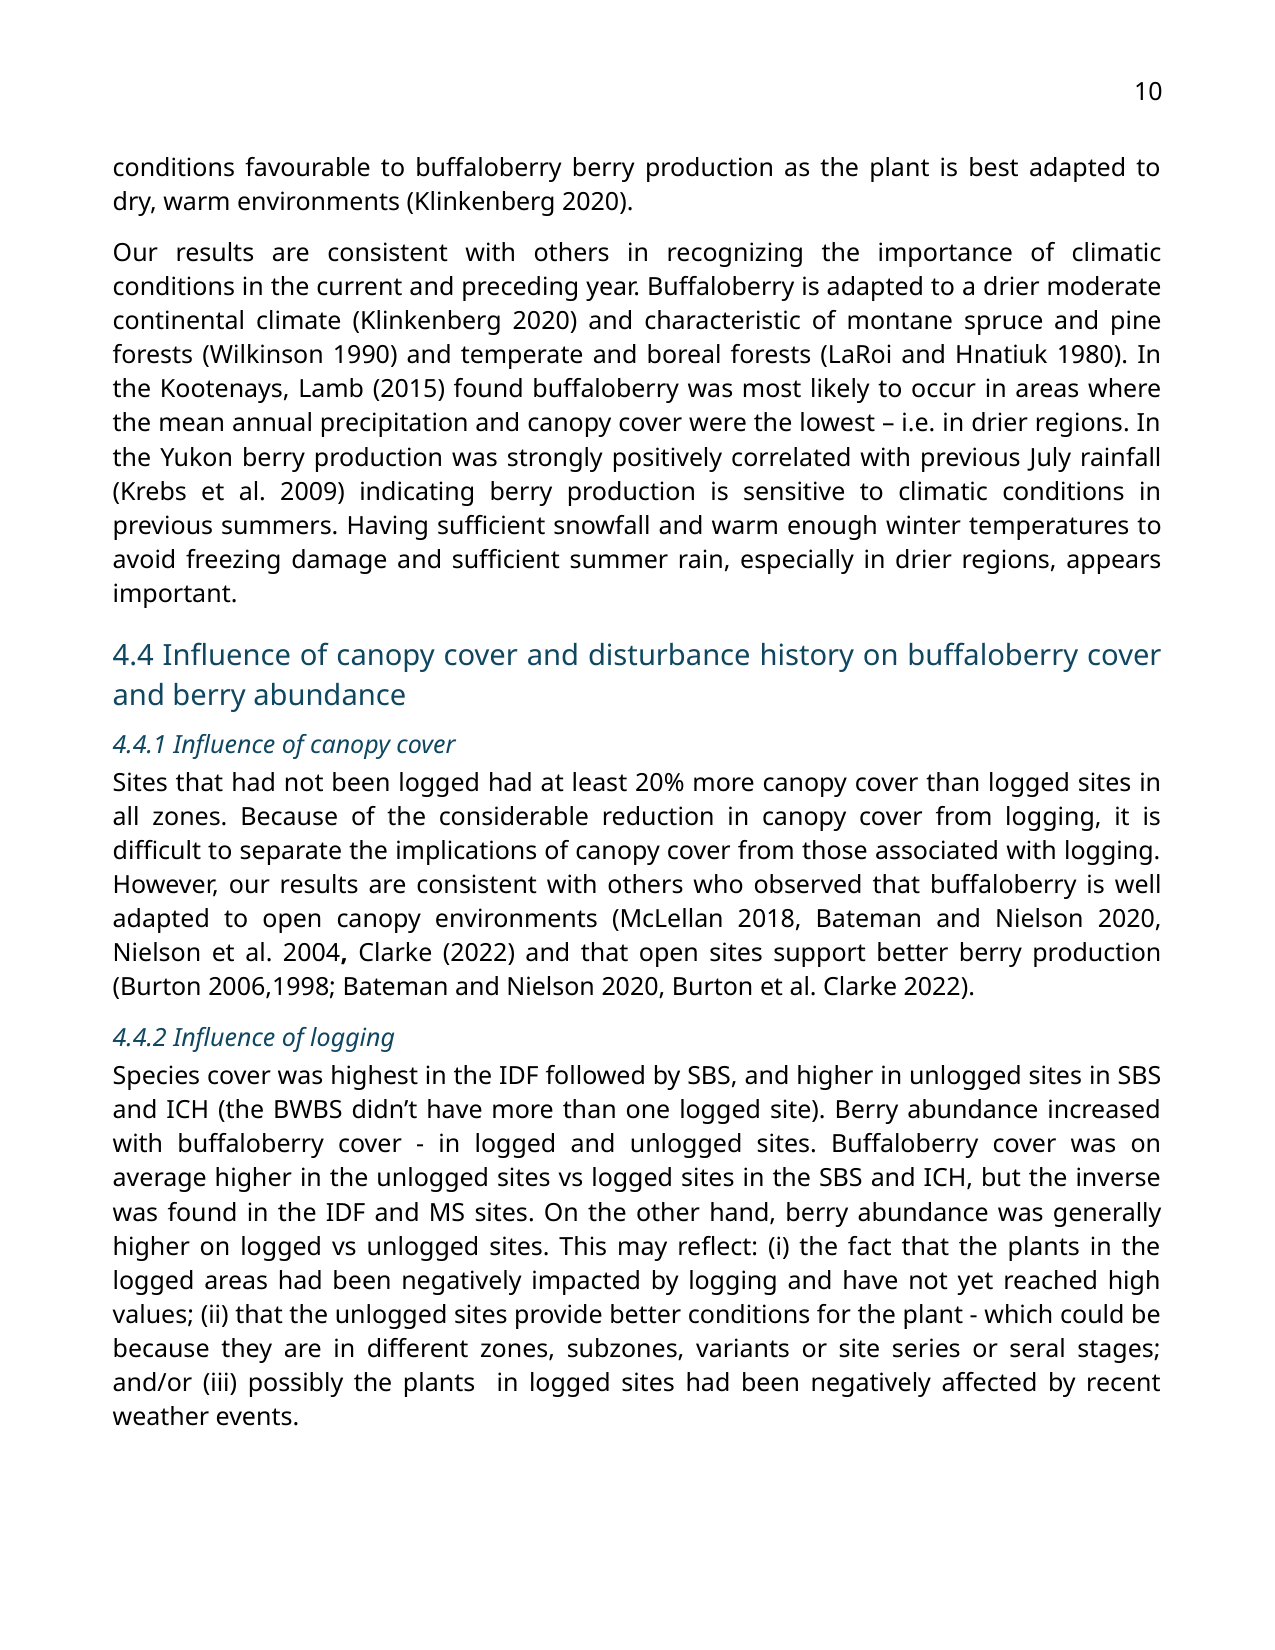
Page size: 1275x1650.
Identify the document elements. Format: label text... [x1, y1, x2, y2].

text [112, 150, 1162, 218]
subtitle 4.4.1 Influence of canopy cover [112, 726, 1162, 760]
text Sites that had not been logged had at least 20% more canopy cover than logged sites in all zones. Because of the considerable reduction in canopy cover from logging, it is difficult to separate the implications of canopy cover from those associated with logging. However, our results are consistent with others who observed that buffaloberry is well adapted to open canopy environments (McLellan 2018, Bateman and Nielson 2020, Nielson et al. 2004, Clarke (2022) and that open sites support better berry production (Burton 2006,1998; Bateman and Nielson 2020, Burton et al. Clarke 2022). [112, 764, 1162, 1003]
text Our results are consistent with others in recognizing the importance of climatic conditions in the current and preceding year. Buffaloberry is adapted to a drier moderate continental climate (Klinkenberg 2020) and characteristic of montane spruce and pine forests (Wilkinson 1990) and temperate and boreal forests (LaRoi and Hnatiuk 1980). In the Kootenays, Lamb (2015) found buffaloberry was most likely to occur in areas where the mean annual precipitation and canopy cover were the lowest – i.e. in drier regions. In the Yukon berry production was strongly positively correlated with previous July rainfall (Krebs et al. 2009) indicating berry production is sensitive to climatic conditions in previous summers. Having sufficient snowfall and warm enough winter temperatures to avoid freezing damage and sufficient summer rain, especially in drier regions, appears important. [112, 235, 1162, 609]
text Species cover was highest in the IDF followed by SBS, and higher in unlogged sites in SBS and ICH (the BWBS didn’t have more than one logged site). Berry abundance increased with buffaloberry cover - in logged and unlogged sites. Buffaloberry cover was on average higher in the unlogged sites vs logged sites in the SBS and ICH, but the inverse was found in the IDF and MS sites. On the other hand, berry abundance was generally higher on logged vs unlogged sites. This may reflect: (i) the fact that the plants in the logged areas had been negatively impacted by logging and have not yet reached high values; (ii) that the unlogged sites provide better conditions for the plant - which could be because they are in different zones, subzones, variants or site series or seral stages; and/or (iii) possibly the plants in logged sites had been negatively affected by recent weather events. [112, 1058, 1162, 1433]
subtitle 4.4 Influence of canopy cover and disturbance history on buffaloberry cover and berry abundance [112, 634, 1162, 714]
subtitle 4.4.2 Influence of logging [112, 1020, 1162, 1054]
